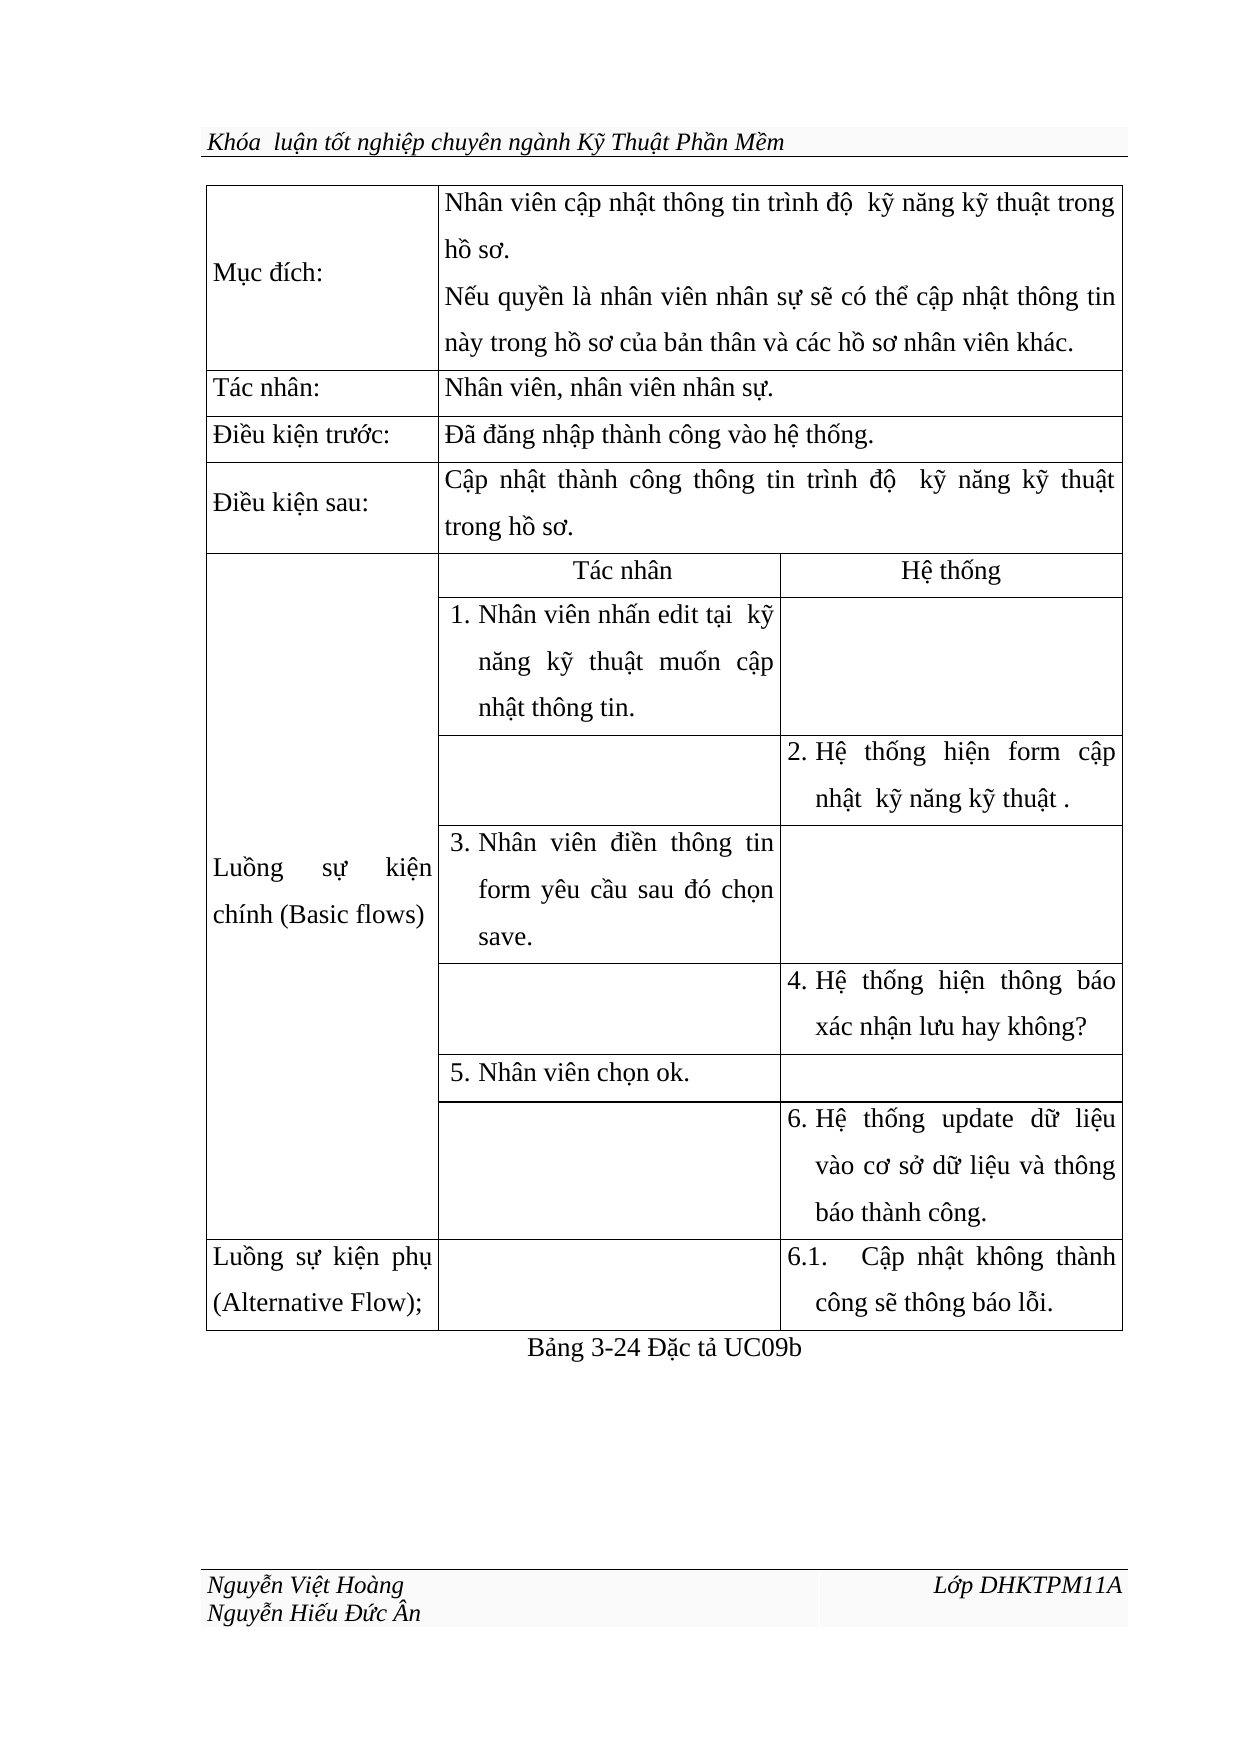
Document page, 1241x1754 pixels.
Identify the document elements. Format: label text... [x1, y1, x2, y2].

table_cell Nhân viên chọn ok. [439, 1055, 780, 1101]
table_cell [781, 598, 1122, 734]
table_cell [439, 1240, 780, 1330]
table_cell Nhân viên cập nhật thông tin trình độ kỹ năng kỹ thuật trong hồ sơ. Nếu quyền là nhân viên nhân sự sẽ có thể cập nhật thông tin này trong hồ sơ của bản thân và các hồ sơ nhân viên khác. [439, 186, 1122, 369]
table_cell Hệ thống hiện thông báo xác nhận lưu hay không? [781, 964, 1122, 1054]
table_cell [781, 826, 1122, 963]
table_cell Đã đăng nhập thành công vào hệ thống. [439, 417, 1122, 462]
table_cell [439, 964, 780, 1054]
table_cell [781, 1055, 1122, 1101]
table_cell Điều kiện sau: [207, 463, 438, 553]
table_cell Tác nhân [439, 554, 780, 597]
table_cell Điều kiện trước: [207, 417, 438, 462]
table_cell Hệ thống update dữ liệu vào cơ sở dữ liệu và thông báo thành công. [781, 1103, 1122, 1239]
table_cell Cập nhật thành công thông tin trình độ kỹ năng kỹ thuật trong hồ sơ. [439, 463, 1122, 553]
table_cell Nhân viên nhấn edit tại kỹ năng kỹ thuật muốn cập nhật thông tin. [439, 598, 780, 734]
table_cell Cập nhật không thành công sẽ thông báo lỗi. [781, 1240, 1122, 1330]
table_cell Hệ thống hiện form cập nhật kỹ năng kỹ thuật . [781, 736, 1122, 825]
text Bảng - Đặc tả UC09b [527, 1331, 802, 1362]
table_cell Nhân viên điền thông tin form yêu cầu sau đó chọn save. [439, 826, 780, 963]
table_cell Luồng sự kiện chính (Basic flows) [207, 554, 438, 1239]
table_cell Luồng sự kiện phụ (Alternative Flow); [207, 1240, 438, 1330]
table_cell [439, 736, 780, 825]
table_cell Nhân viên, nhân viên nhân sự. [439, 371, 1122, 416]
table_cell Tác nhân: [207, 371, 438, 416]
table_cell Mục đích: [207, 186, 438, 369]
table_cell [439, 1103, 780, 1239]
table_cell Hệ thống [781, 554, 1122, 597]
